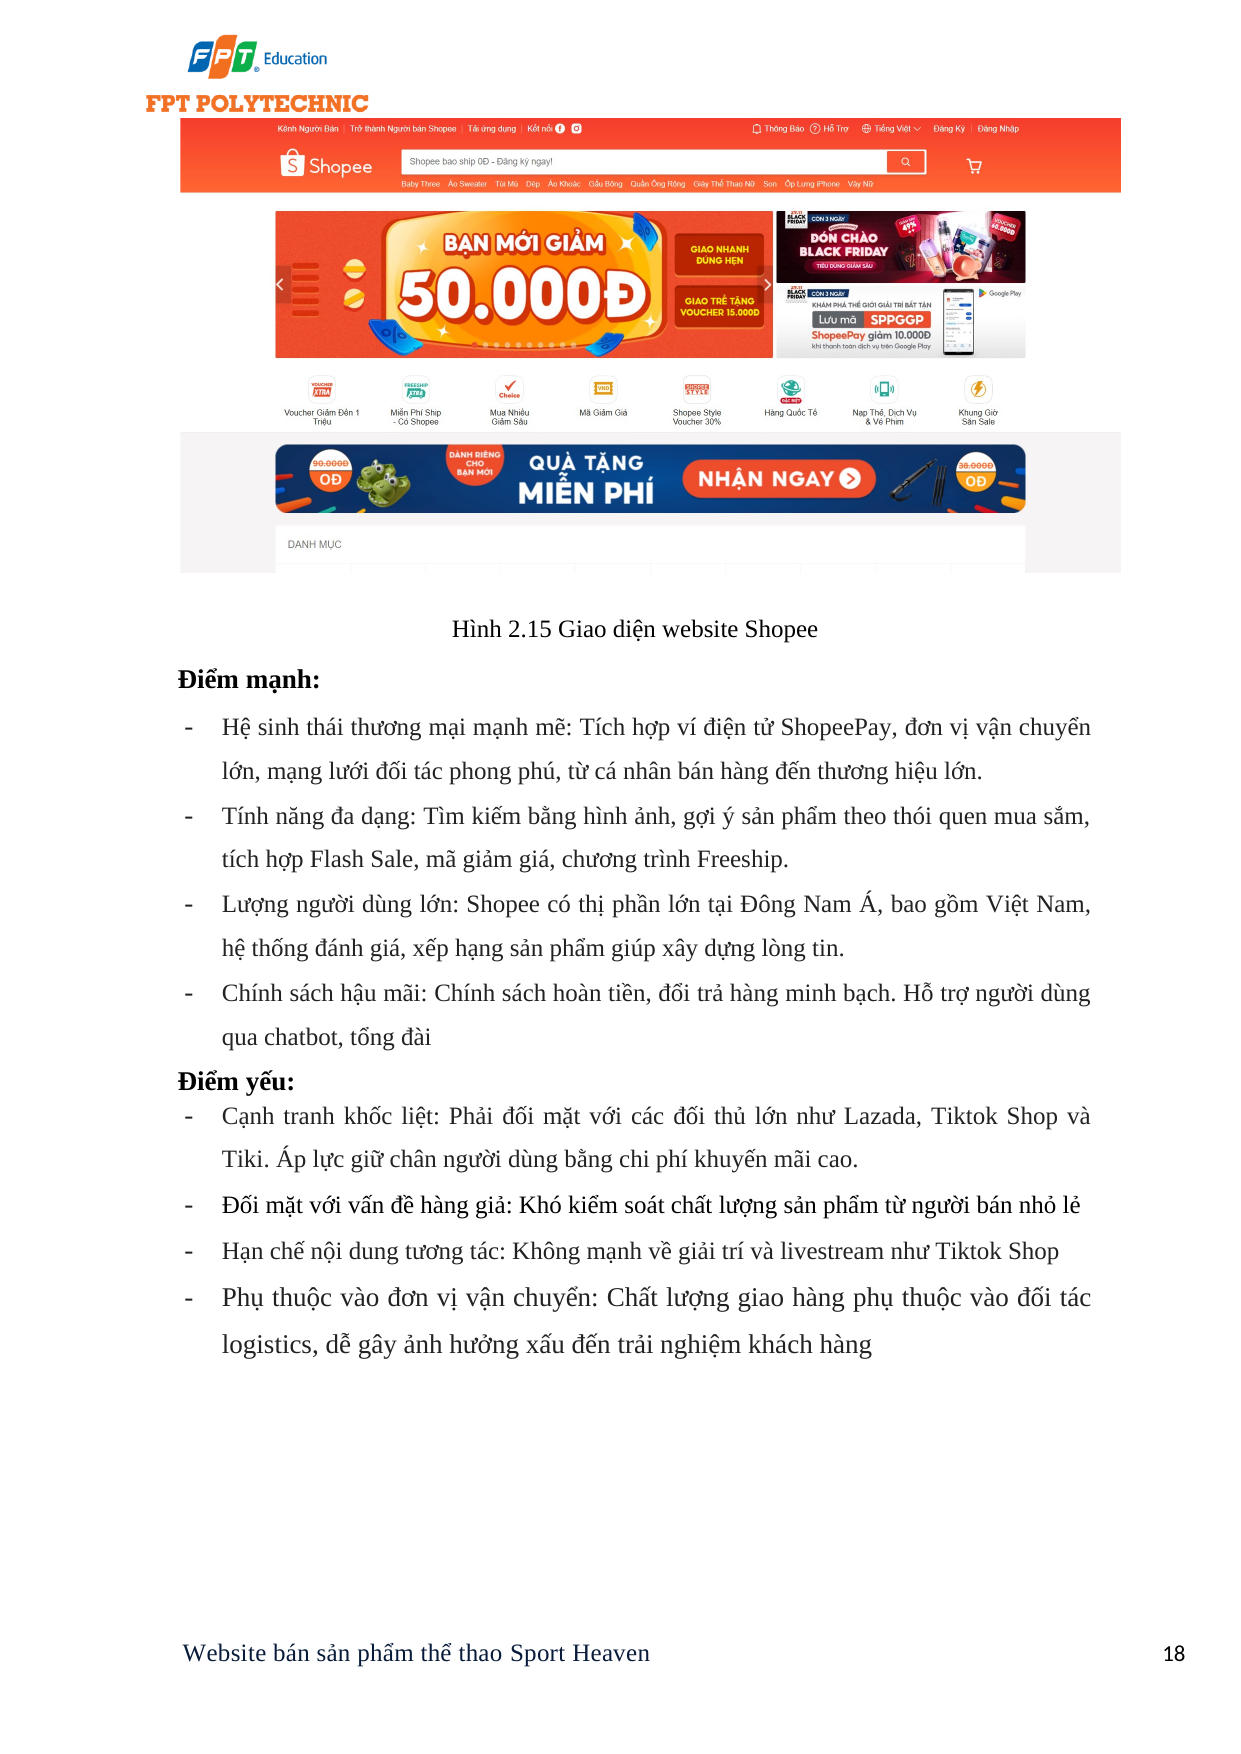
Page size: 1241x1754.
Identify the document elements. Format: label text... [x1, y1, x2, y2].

list Điểm yếu: [177, 1065, 1092, 1096]
list Cạnh tranh khốc liệt: Phải đối mặt với các đối thủ lớn như Lazada, Tiktok Shop và Tiki. Áp lực giữ chân người dùng bằng chi phí khuyến mãi cao. [184, 1099, 1092, 1173]
picture [138, 27, 1121, 573]
list Tính năng đa dạng: Tìm kiếm bằng hình ảnh, gợi ý sản phẩm theo thói quen mua sắm, tích hợp Flash Sale, mã giảm giá, chương trình Freeship. [184, 799, 1092, 873]
list Hệ sinh thái thương mại mạnh mẽ: Tích hợp ví điện tử ShopeePay, đơn vị vận chuyển lớn, mạng lưới đối tác phong phú, từ cá nhân bán hàng đến thương hiệu lớn. [184, 710, 1092, 784]
list Phụ thuộc vào đơn vị vận chuyển: Chất lượng giao hàng phụ thuộc vào đối tác logistics, dễ gây ảnh hưởng xấu đến trải nghiệm khách hàng [184, 1281, 1092, 1359]
list Lượng người dùng lớn: Shopee có thị phần lớn tại Đông Nam Á, bao gồm Việt Nam, hệ thống đánh giá, xếp hạng sản phẩm giúp xây dựng lòng tin. [184, 888, 1092, 962]
list Chính sách hậu mãi: Chính sách hoàn tiền, đổi trả hàng minh bạch. Hỗ trợ người dùng qua chatbot, tổng đài [184, 976, 1092, 1051]
list Hạn chế nội dung tương tác: Không mạnh về giải trí và livestream như Tiktok Shop [184, 1234, 1092, 1266]
text Điểm mạnh: [177, 664, 1092, 695]
list Đối mặt với vấn đề hàng giả: Khó kiểm soát chất lượng sản phẩm từ người bán nhỏ lẻ [184, 1188, 1092, 1219]
